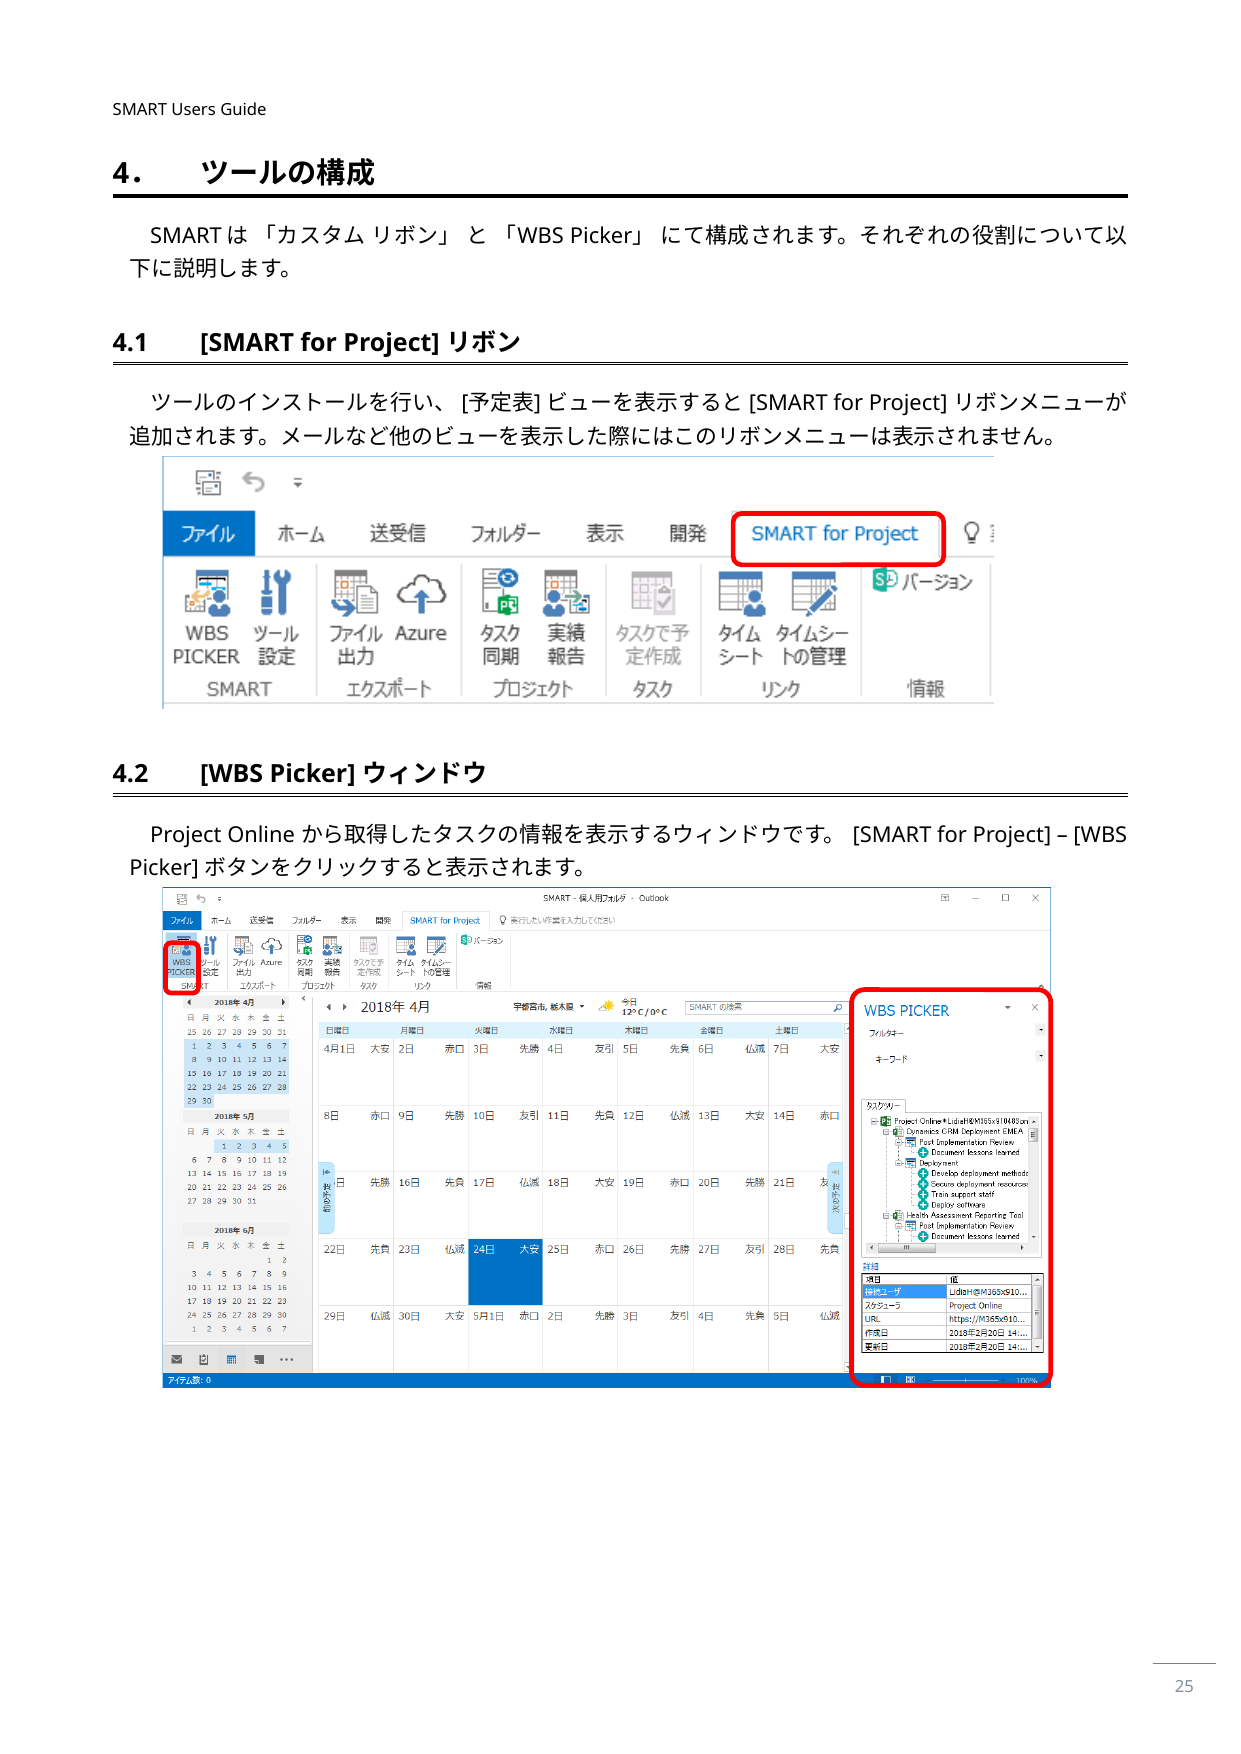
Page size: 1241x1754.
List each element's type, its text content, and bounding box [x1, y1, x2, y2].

text SMARTは 「カスタム リボン」 と 「WBS Picker」 にて構成されます。それぞれの役割について以下に説明します。 [129, 216, 1128, 283]
subtitle [SMART for Project] リボン [112, 316, 1128, 365]
picture [854, 992, 1048, 1382]
text Project Online から取得したタスクの情報を表示するウィンドウです。 [SMART for Project] – [WBS Picker] ボタンをクリックすると表示されます。 [129, 815, 1128, 882]
text ツールのインストールを行い、 [予定表] ビューを表示すると [SMART for Project] リボンメニューが追加されます。メールなど他のビューを表示した際にはこのリボンメニューは表示されません。 [129, 384, 1128, 451]
subtitle ツールの構成 [112, 150, 1128, 198]
picture [162, 887, 1051, 1388]
picture [1042, 1382, 1051, 1388]
picture [162, 456, 994, 709]
subtitle [WBS Picker] ウィンドウ [112, 748, 1128, 797]
